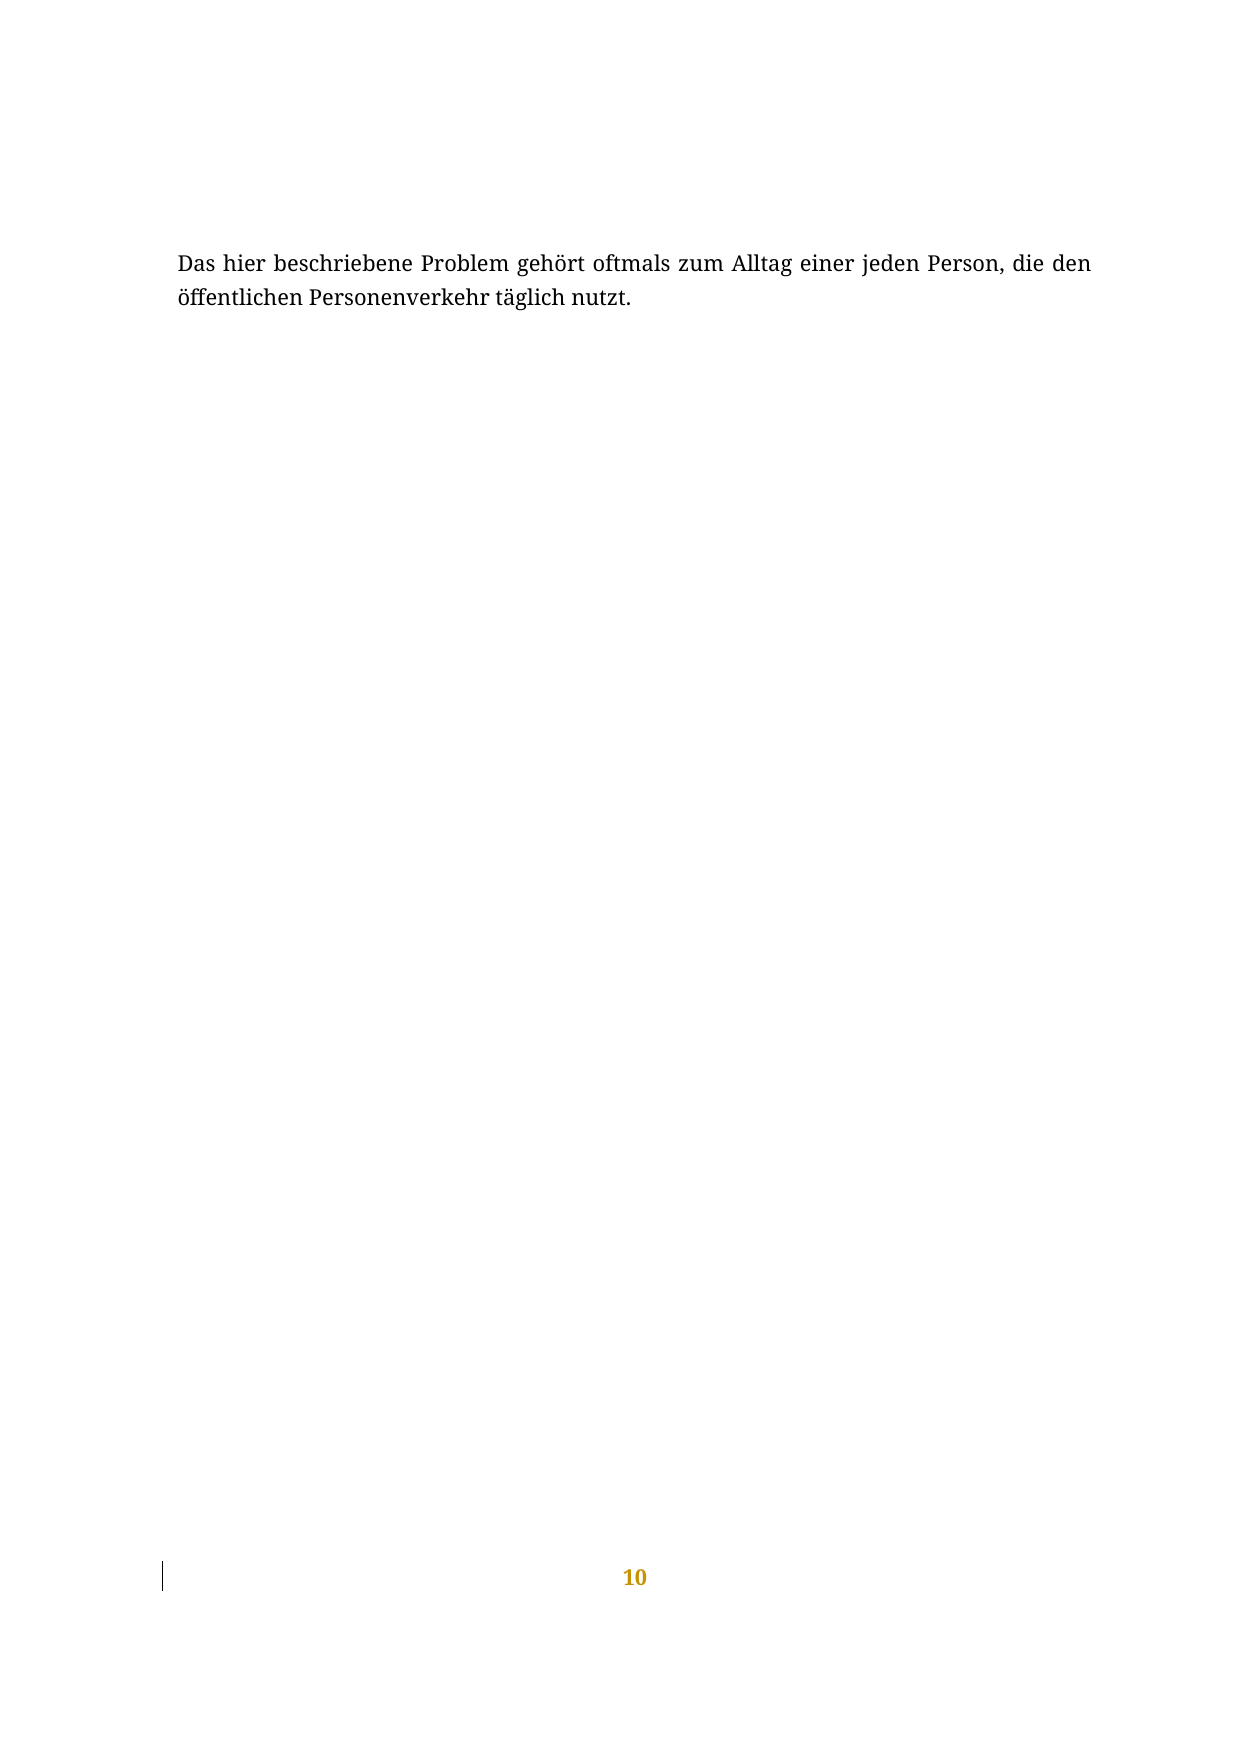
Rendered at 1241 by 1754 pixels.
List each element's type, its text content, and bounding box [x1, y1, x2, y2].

text Das hier beschriebene Problem gehört oftmals zum Alltag einer jeden Person, die den öffentlichen Personenverkehr täglich nutzt. [177, 247, 1092, 311]
